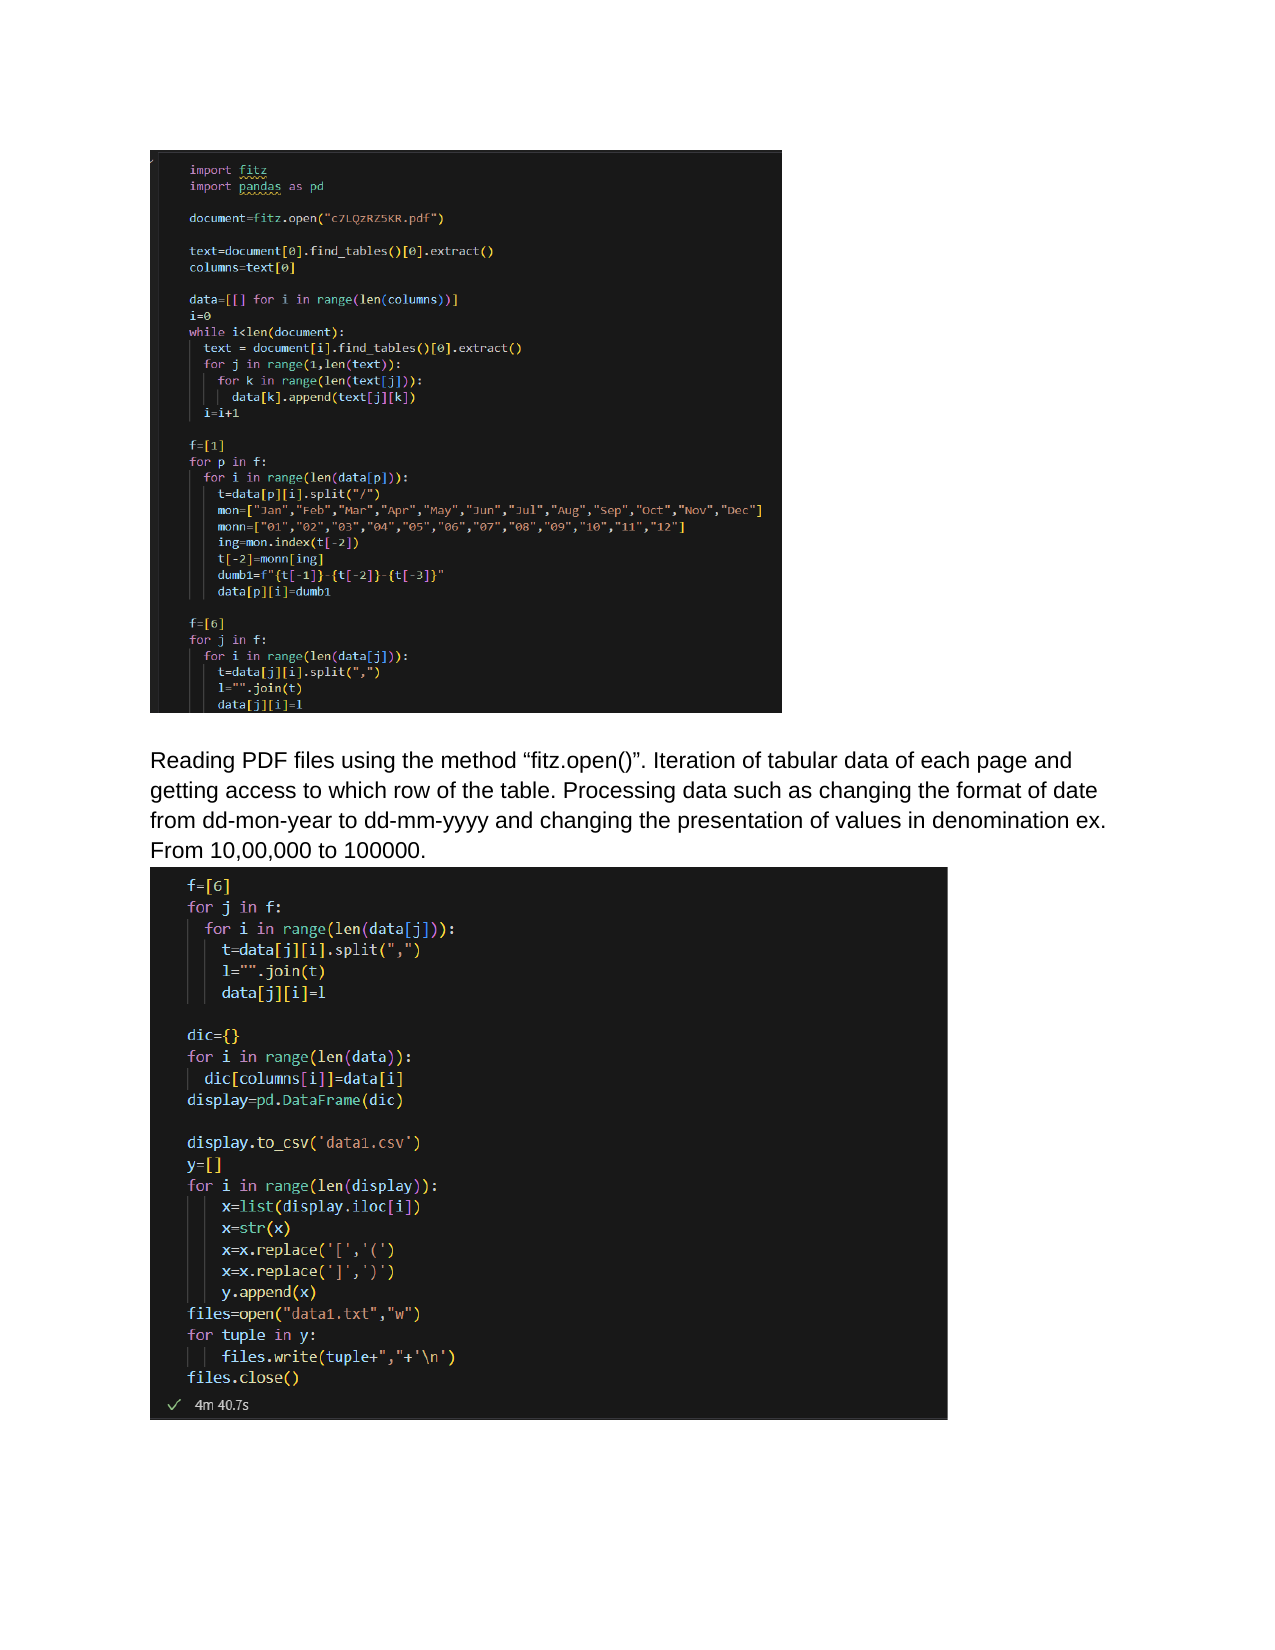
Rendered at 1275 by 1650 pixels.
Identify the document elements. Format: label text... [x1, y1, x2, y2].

text Reading PDF files using the method “fitz.open()”. Iteration of tabular data of each page and getting access to which row of the table. Processing data such as changing the format of date from dd-mon-year to dd-mm-yyyy and changing the presentation of values in denomination ex. From 10,00,000 to 100000. [150, 747, 1125, 864]
picture [150, 150, 782, 713]
picture [150, 867, 948, 1420]
